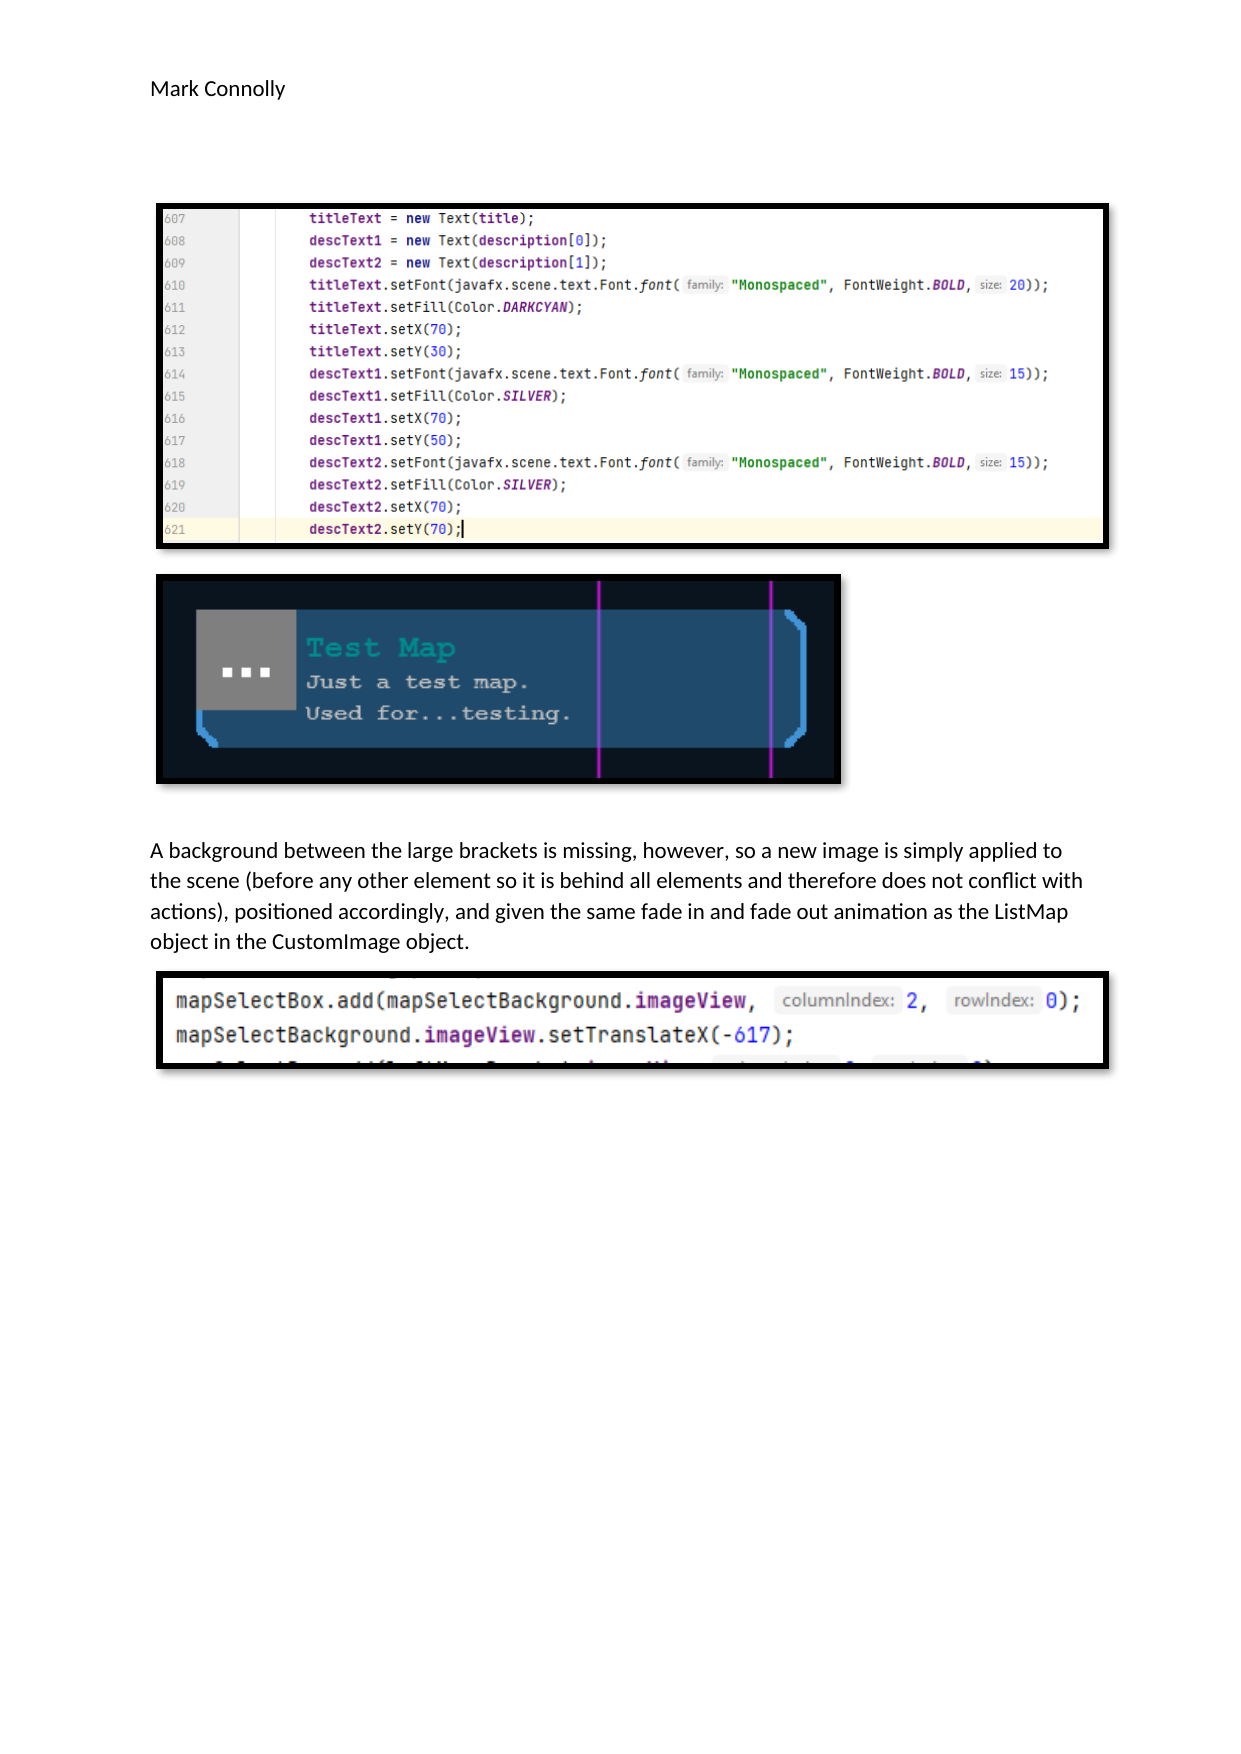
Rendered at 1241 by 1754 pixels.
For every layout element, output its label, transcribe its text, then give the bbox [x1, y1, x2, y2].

picture [163, 581, 834, 778]
text A background between the large brackets is missing, however, so a new image is simply applied to the scene (before any other element so it is behind all elements and therefore does not conflict with actions), positioned accordingly, and given the same fade in and fade out animation as the ListMap object in the CustomImage object. [150, 836, 1090, 955]
picture [163, 209, 1103, 543]
picture [163, 978, 1103, 1063]
